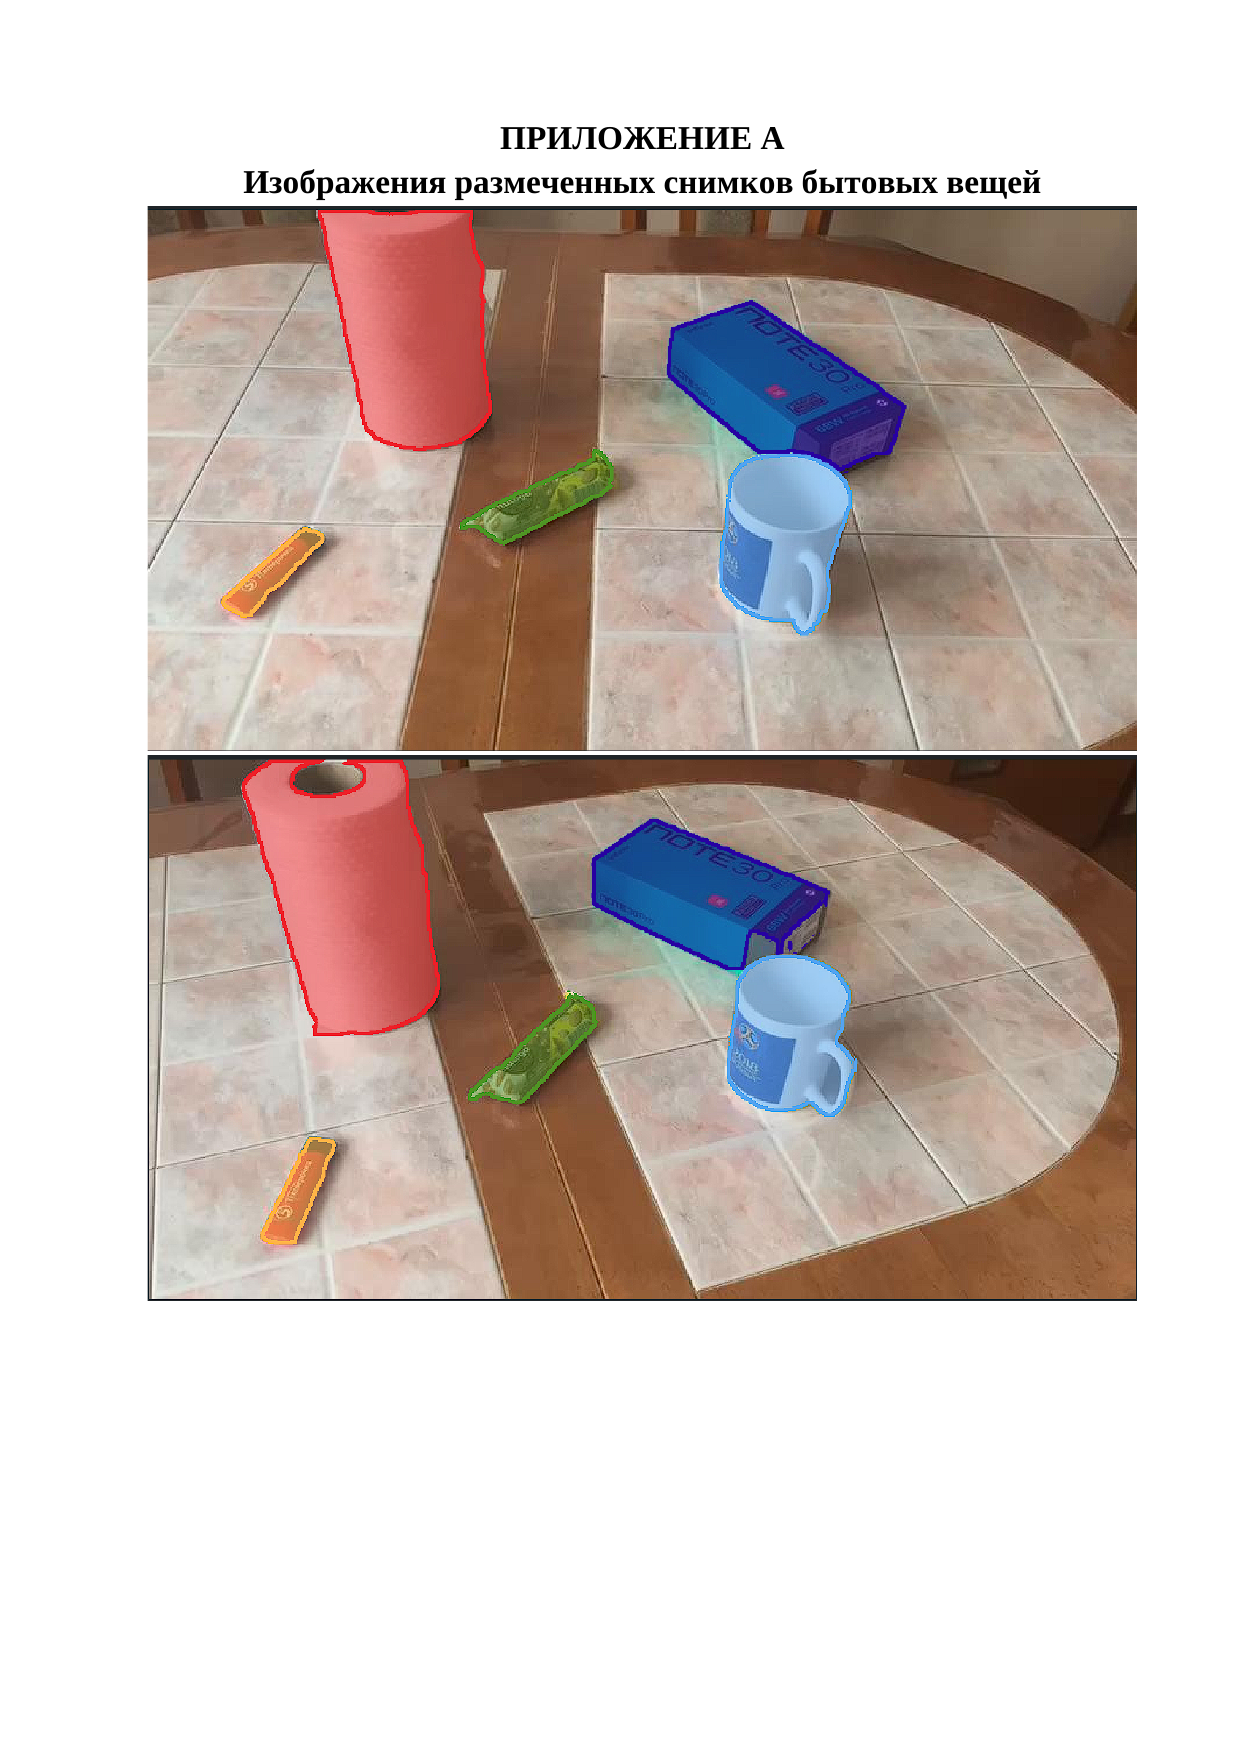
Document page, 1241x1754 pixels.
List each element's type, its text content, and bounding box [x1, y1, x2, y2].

picture [147, 755, 1137, 1301]
text ПРИЛОЖЕНИЕ А [148, 118, 1137, 156]
text Изображения размеченных снимков бытовых вещей [148, 162, 1137, 201]
picture [147, 206, 1137, 751]
